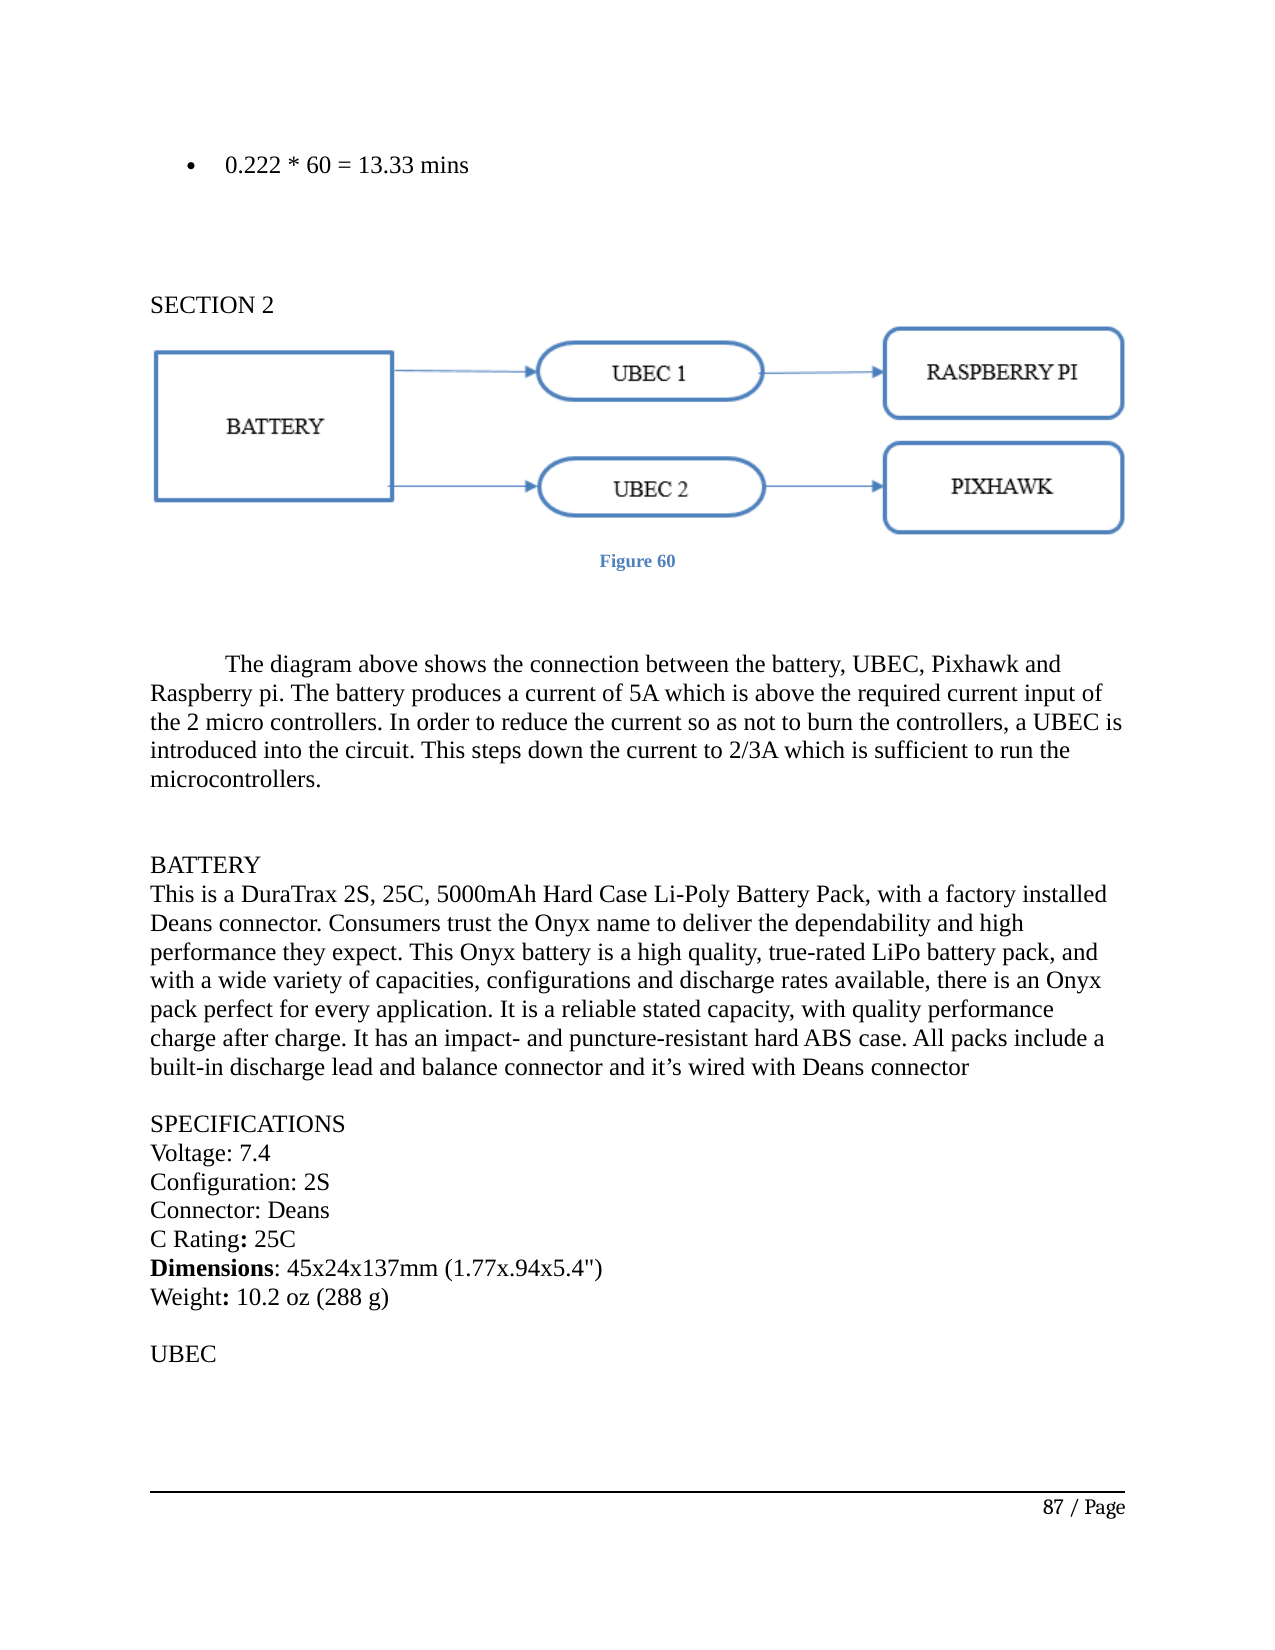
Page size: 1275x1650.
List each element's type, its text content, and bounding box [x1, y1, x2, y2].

text BATTERY [150, 851, 1125, 879]
text SPECIFICATIONS Voltage: 7.4 Configuration: 2S Connector: Deans C Rating: 25C Dimensions: 45x24x137mm (1.77x.94x5.4") Weight: 10.2 oz (288 g) [150, 1109, 1125, 1311]
picture [150, 318, 1125, 550]
text This is a DuraTrax 2S, 25C, 5000mAh Hard Case Li-Poly Battery Pack, with a factory installed Deans connector. Consumers trust the Onyx name to deliver the dependability and high performance they expect. This Onyx battery is a high quality, true-rated LiPo battery pack, and with a wide variety of capacities, configurations and discharge rates available, there is an Onyx pack perfect for every application. It is a reliable stated capacity, with quality performance charge after charge. It has an impact- and puncture-resistant hard ABS case. All packs include a built-in discharge lead and balance connector and it’s wired with Deans connector [150, 879, 1125, 1081]
text UBEC [150, 1339, 1125, 1368]
text The diagram above shows the connection between the battery, UBEC, Pixhawk and Raspberry pi. The battery produces a current of 5A which is above the required current input of the 2 micro controllers. In order to reduce the current so as not to burn the controllers, a UBEC is introduced into the circuit. This steps down the current to 2/3A which is sufficient to run the microcontrollers. [150, 649, 1125, 793]
list 0.222 * 60 = 13.33 mins [187, 150, 1125, 179]
text Figure 60 [150, 550, 1125, 571]
text SECTION 2 [150, 290, 1125, 318]
